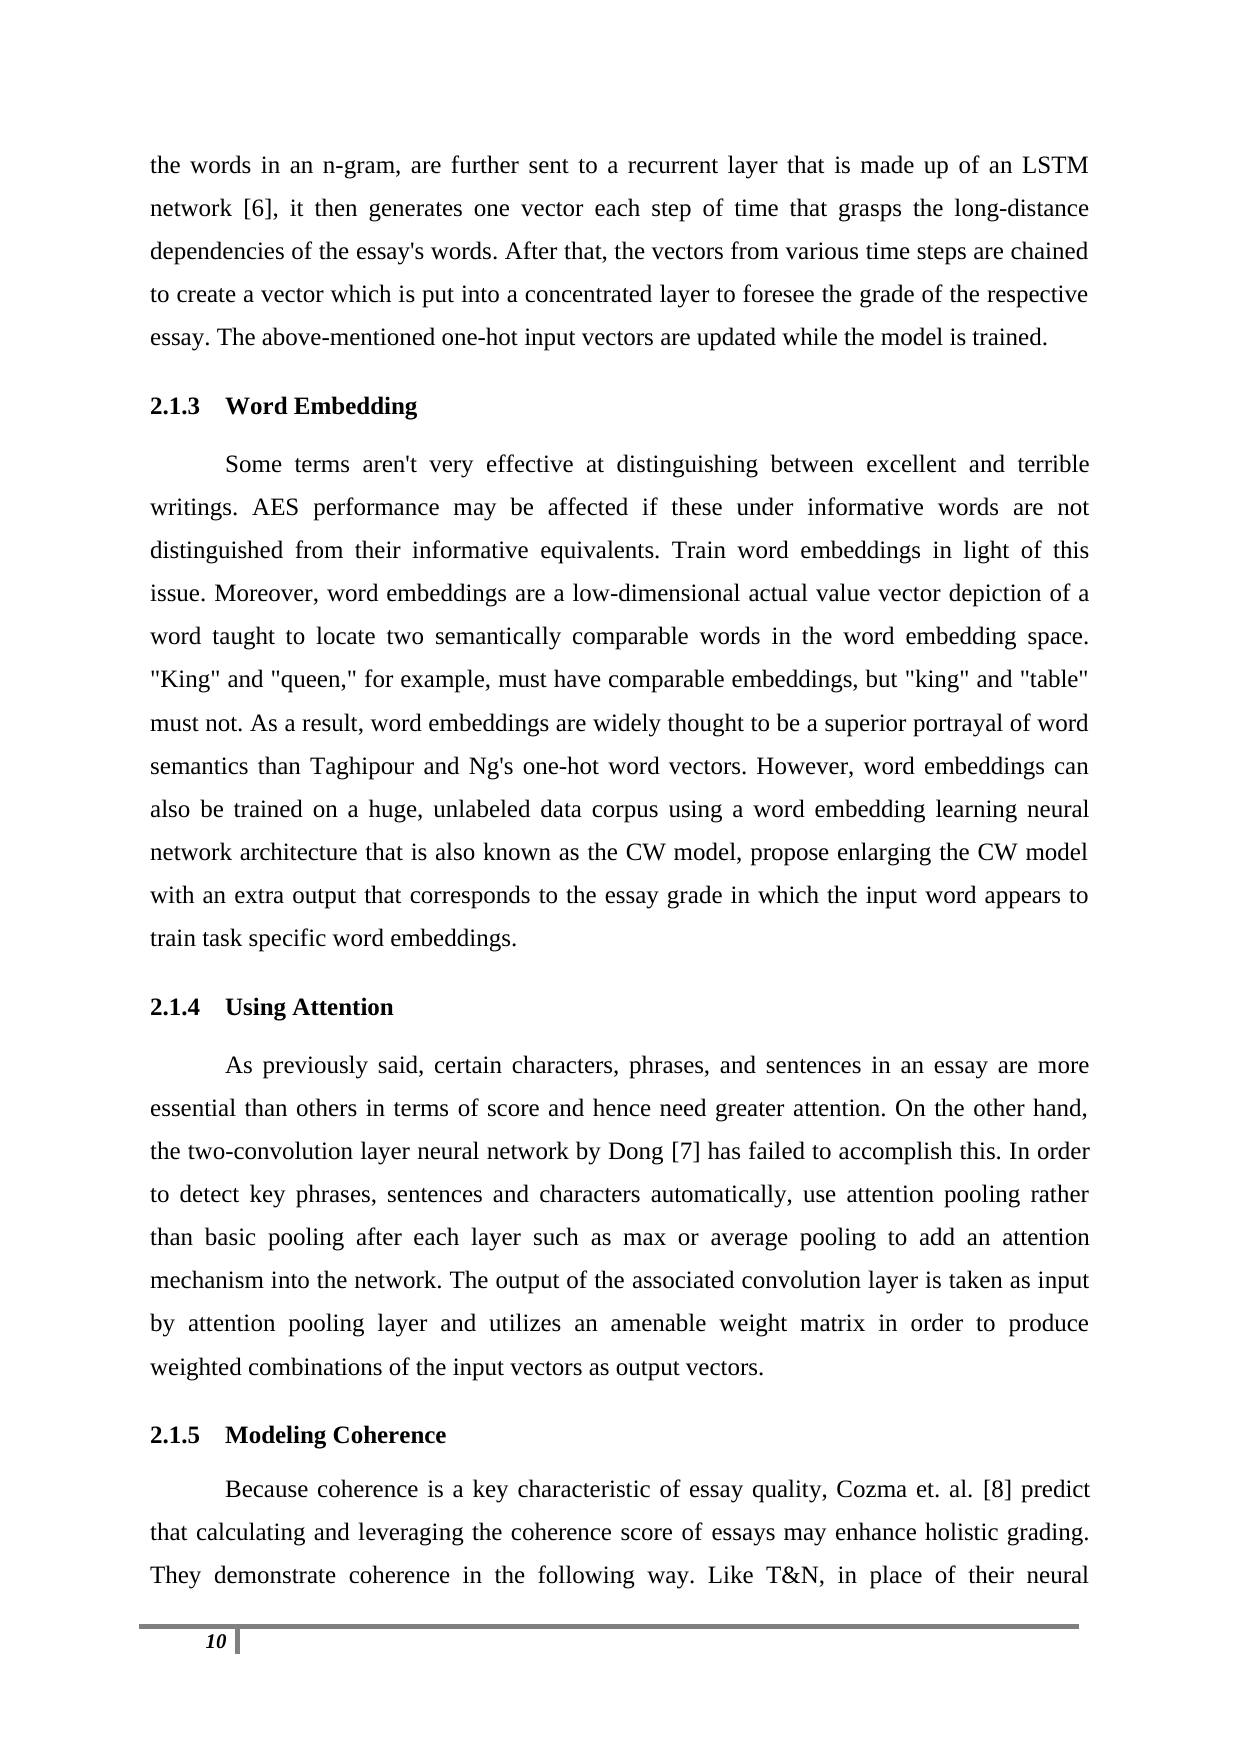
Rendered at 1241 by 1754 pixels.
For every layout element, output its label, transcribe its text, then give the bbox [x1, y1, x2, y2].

subtitle Word Embedding [150, 395, 1090, 420]
text Some terms aren't very effective at distinguishing between excellent and terrible writings. AES performance may be affected if these under informative words are not distinguished from their informative equivalents. Train word embeddings in light of this issue. Moreover, word embeddings are a low-dimensional actual value vector depiction of a word taught to locate two semantically comparable words in the word embedding space. "King" and "queen," for example, must have comparable embeddings, but "king" and "table" must not. As a result, word embeddings are widely thought to be a superior portrayal of word semantics than Taghipour and Ng's one-hot word vectors. However, word embeddings can also be trained on a huge, unlabeled data corpus using a word embedding learning neural network architecture that is also known as the CW model, propose enlarging the CW model with an extra output that corresponds to the essay grade in which the input word appears to train task specific word embeddings. [150, 449, 1090, 952]
text As previously said, certain characters, phrases, and sentences in an essay are more essential than others in terms of score and hence need greater attention. On the other hand, the two-convolution layer neural network by Dong has failed to accomplish this. In order to detect key phrases, sentences and characters automatically, use attention pooling rather than basic pooling after each layer such as max or average pooling to add an attention mechanism into the network. The output of the associated convolution layer is taken as input by attention pooling layer and utilizes an amenable weight matrix in order to produce weighted combinations of the input vectors as output vectors. [150, 1050, 1090, 1380]
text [150, 150, 1090, 351]
subtitle Modeling Coherence [150, 1424, 1090, 1449]
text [150, 1474, 1090, 1589]
subtitle Using Attention [150, 996, 1090, 1021]
